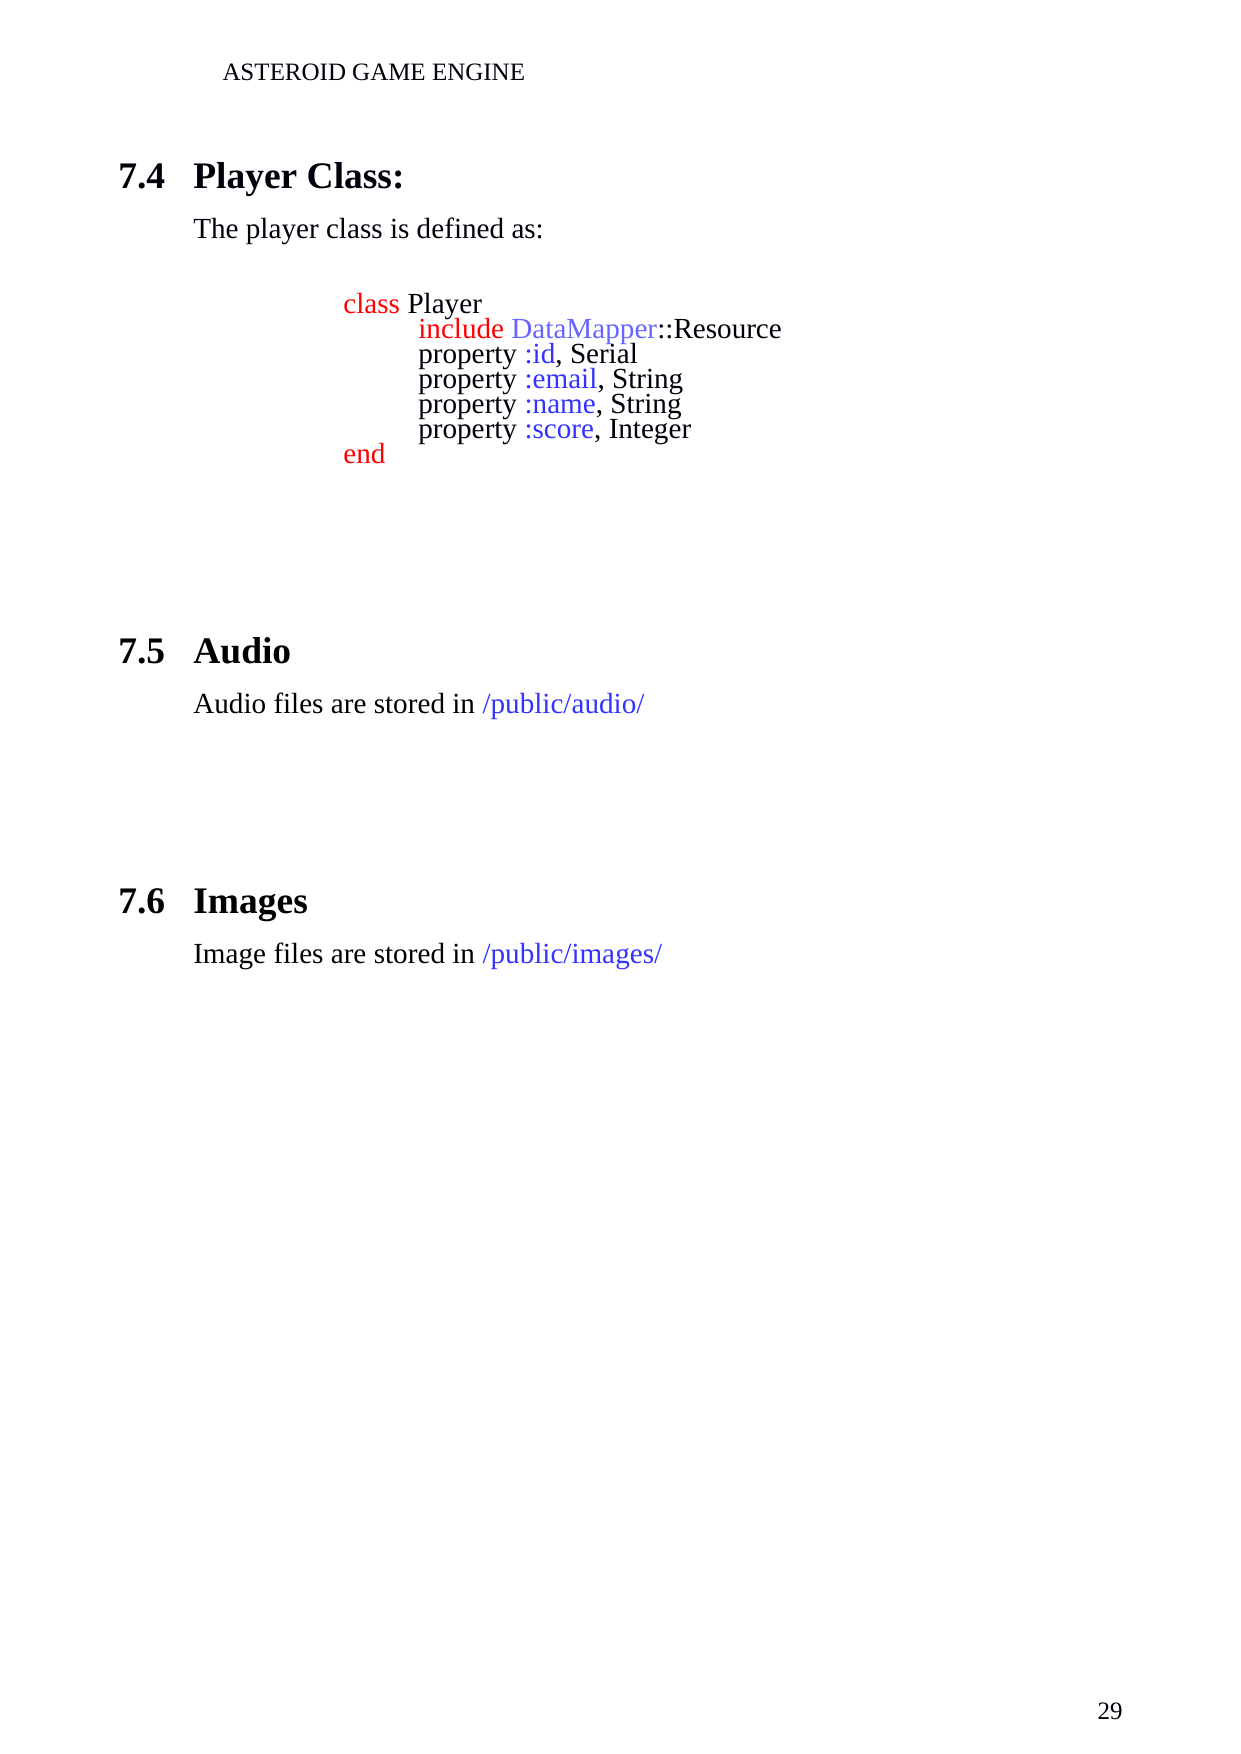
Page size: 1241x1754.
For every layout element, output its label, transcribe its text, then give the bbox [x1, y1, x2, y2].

list include DataMapper::Resource [343, 318, 1122, 343]
list end [343, 443, 1122, 468]
list 7.6 Images [118, 893, 1122, 918]
list class Player [343, 293, 1122, 318]
list Image files are stored in /public/images/ [118, 943, 1122, 968]
list property :email, String [343, 368, 1122, 393]
list The player class is defined as: [118, 218, 1122, 243]
list 7.4 Player Class: [118, 168, 1122, 193]
list 7.5 Audio [118, 643, 1122, 668]
list property :name, String [343, 393, 1122, 418]
list property :score, Integer [343, 418, 1122, 443]
list Audio files are stored in /public/audio/ [118, 693, 1122, 718]
list property :id, Serial [343, 343, 1122, 368]
